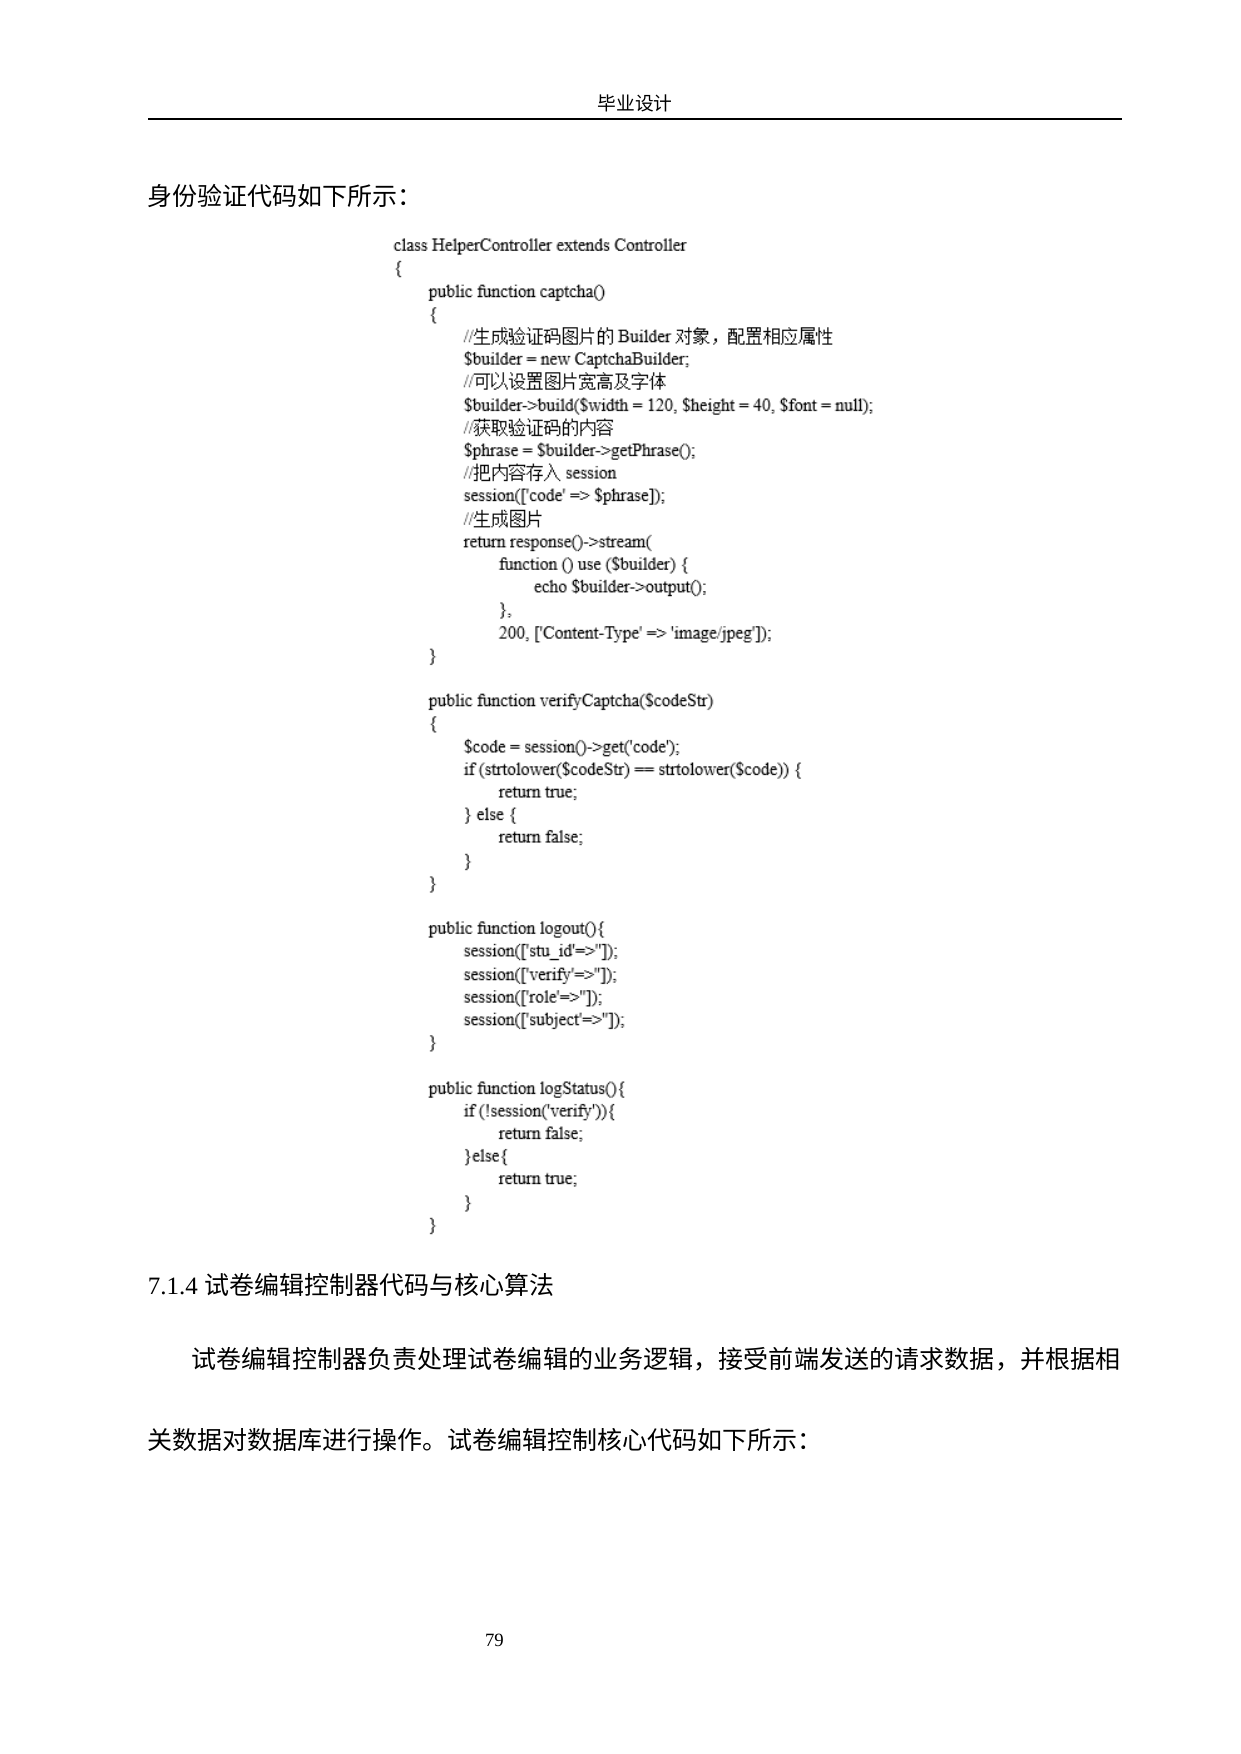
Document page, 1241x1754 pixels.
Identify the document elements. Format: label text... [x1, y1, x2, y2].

text 试卷编辑控制器负责处理试卷编辑的业务逻辑，接受前端发送的请求数据，并根据相关数据对数据库进行操作。试卷编辑控制核心代码如下所示： [148, 1325, 1122, 1471]
picture [390, 236, 880, 1243]
text 7.1.4 试卷编辑控制器代码与核心算法 [148, 1251, 1122, 1316]
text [148, 162, 1122, 227]
